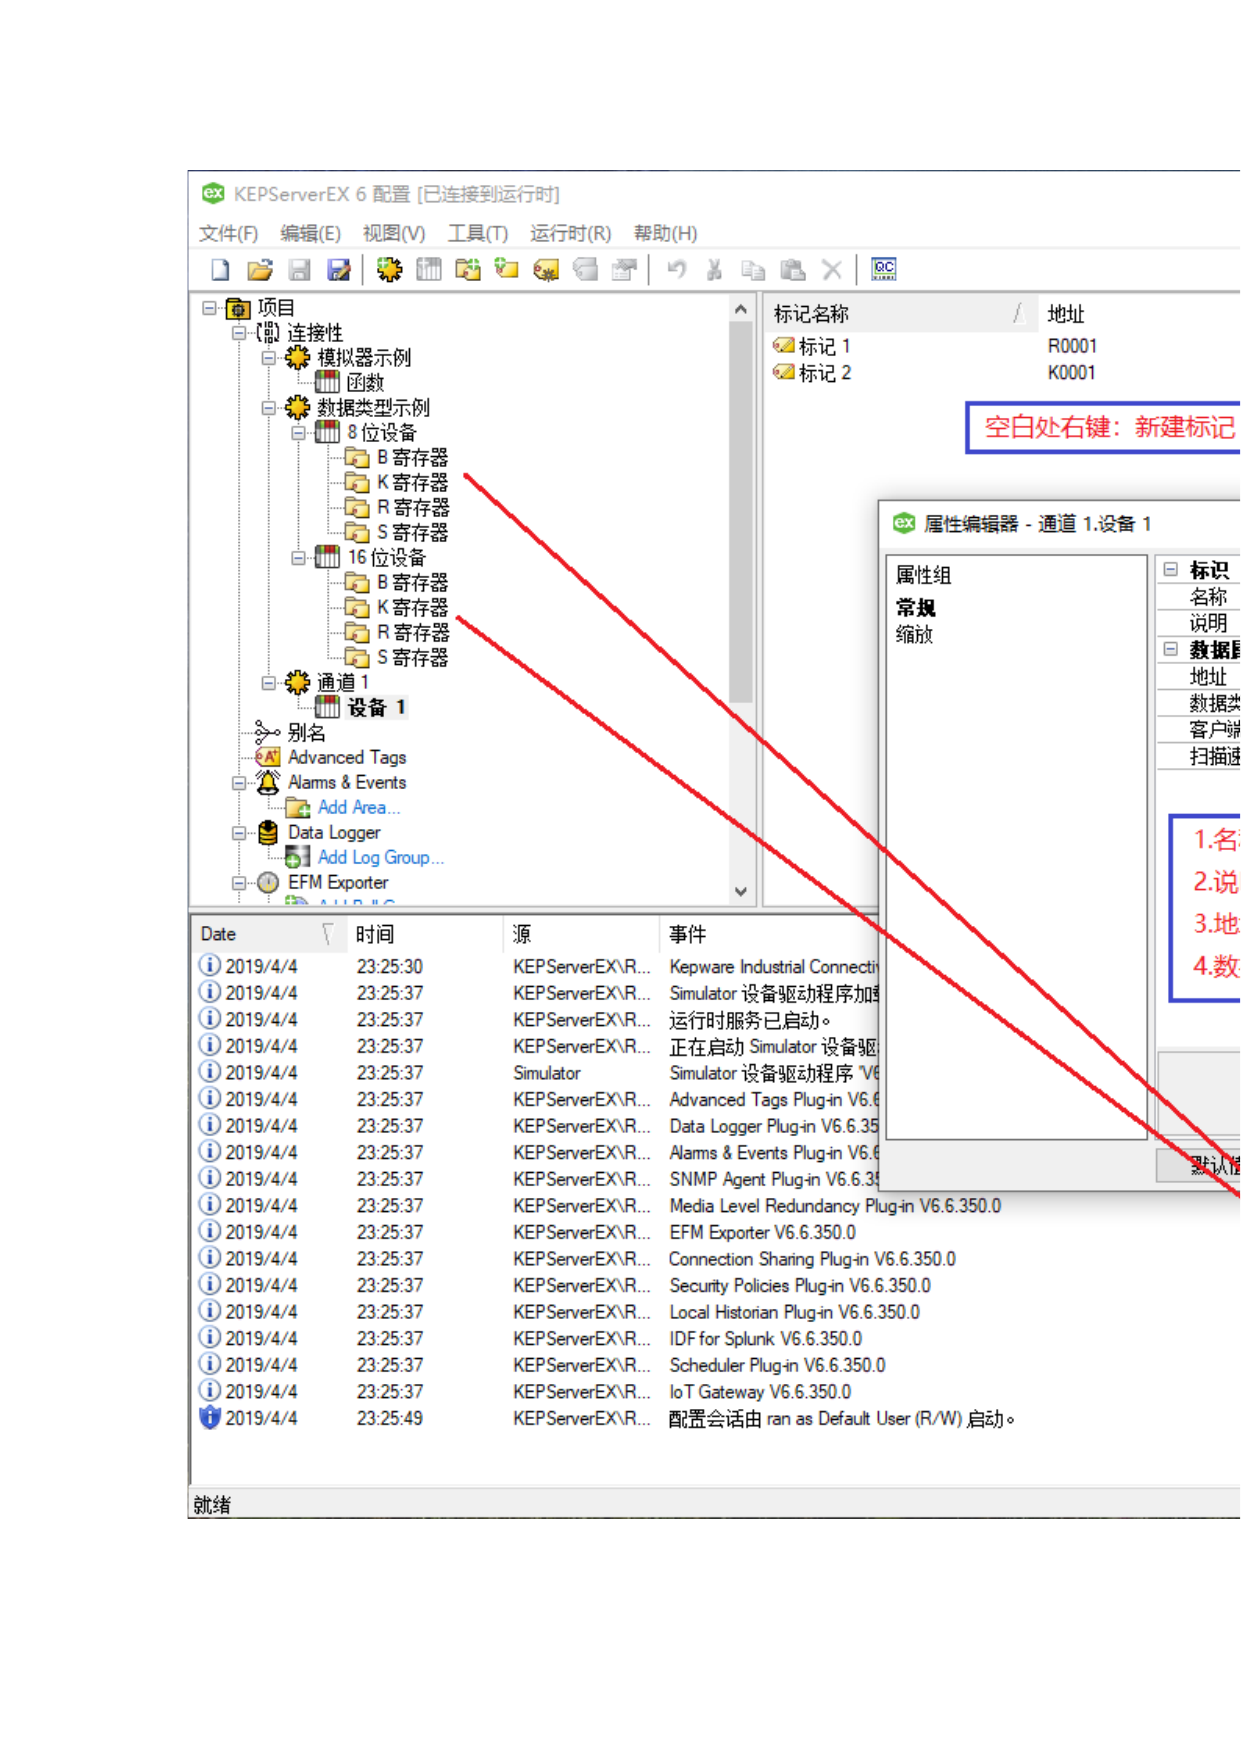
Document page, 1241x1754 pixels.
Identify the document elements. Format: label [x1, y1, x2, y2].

picture [187, 170, 1241, 1519]
